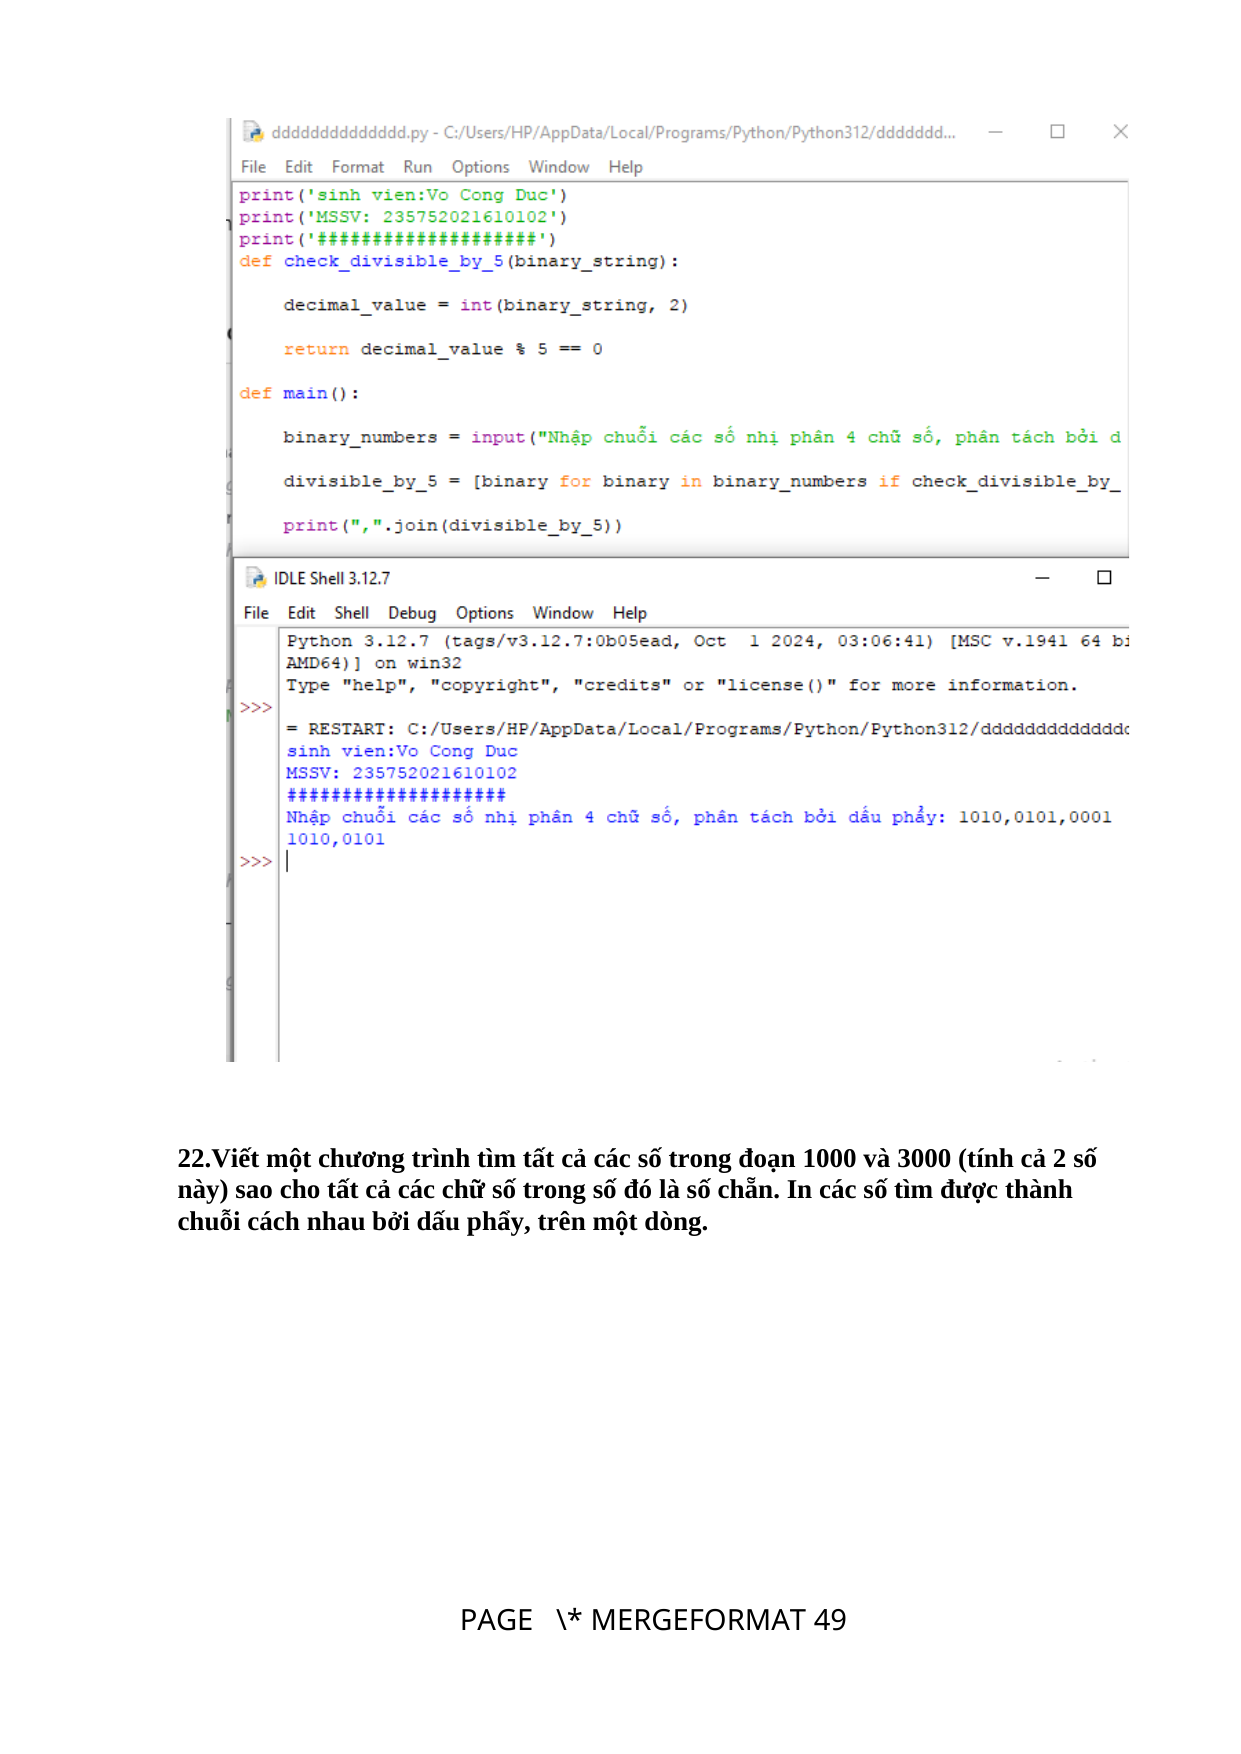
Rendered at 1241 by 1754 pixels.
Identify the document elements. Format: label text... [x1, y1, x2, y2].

picture [226, 118, 1130, 1062]
text 22.Viết một chương trình tìm tất cả các số trong đoạn 1000 và 3000 (tính cả 2 số này) sao cho tất cả các chữ số trong số đó là số chẵn. In các số tìm được thành chuỗi cách nhau bởi dấu phẩy, trên một dòng. [177, 1142, 1122, 1236]
